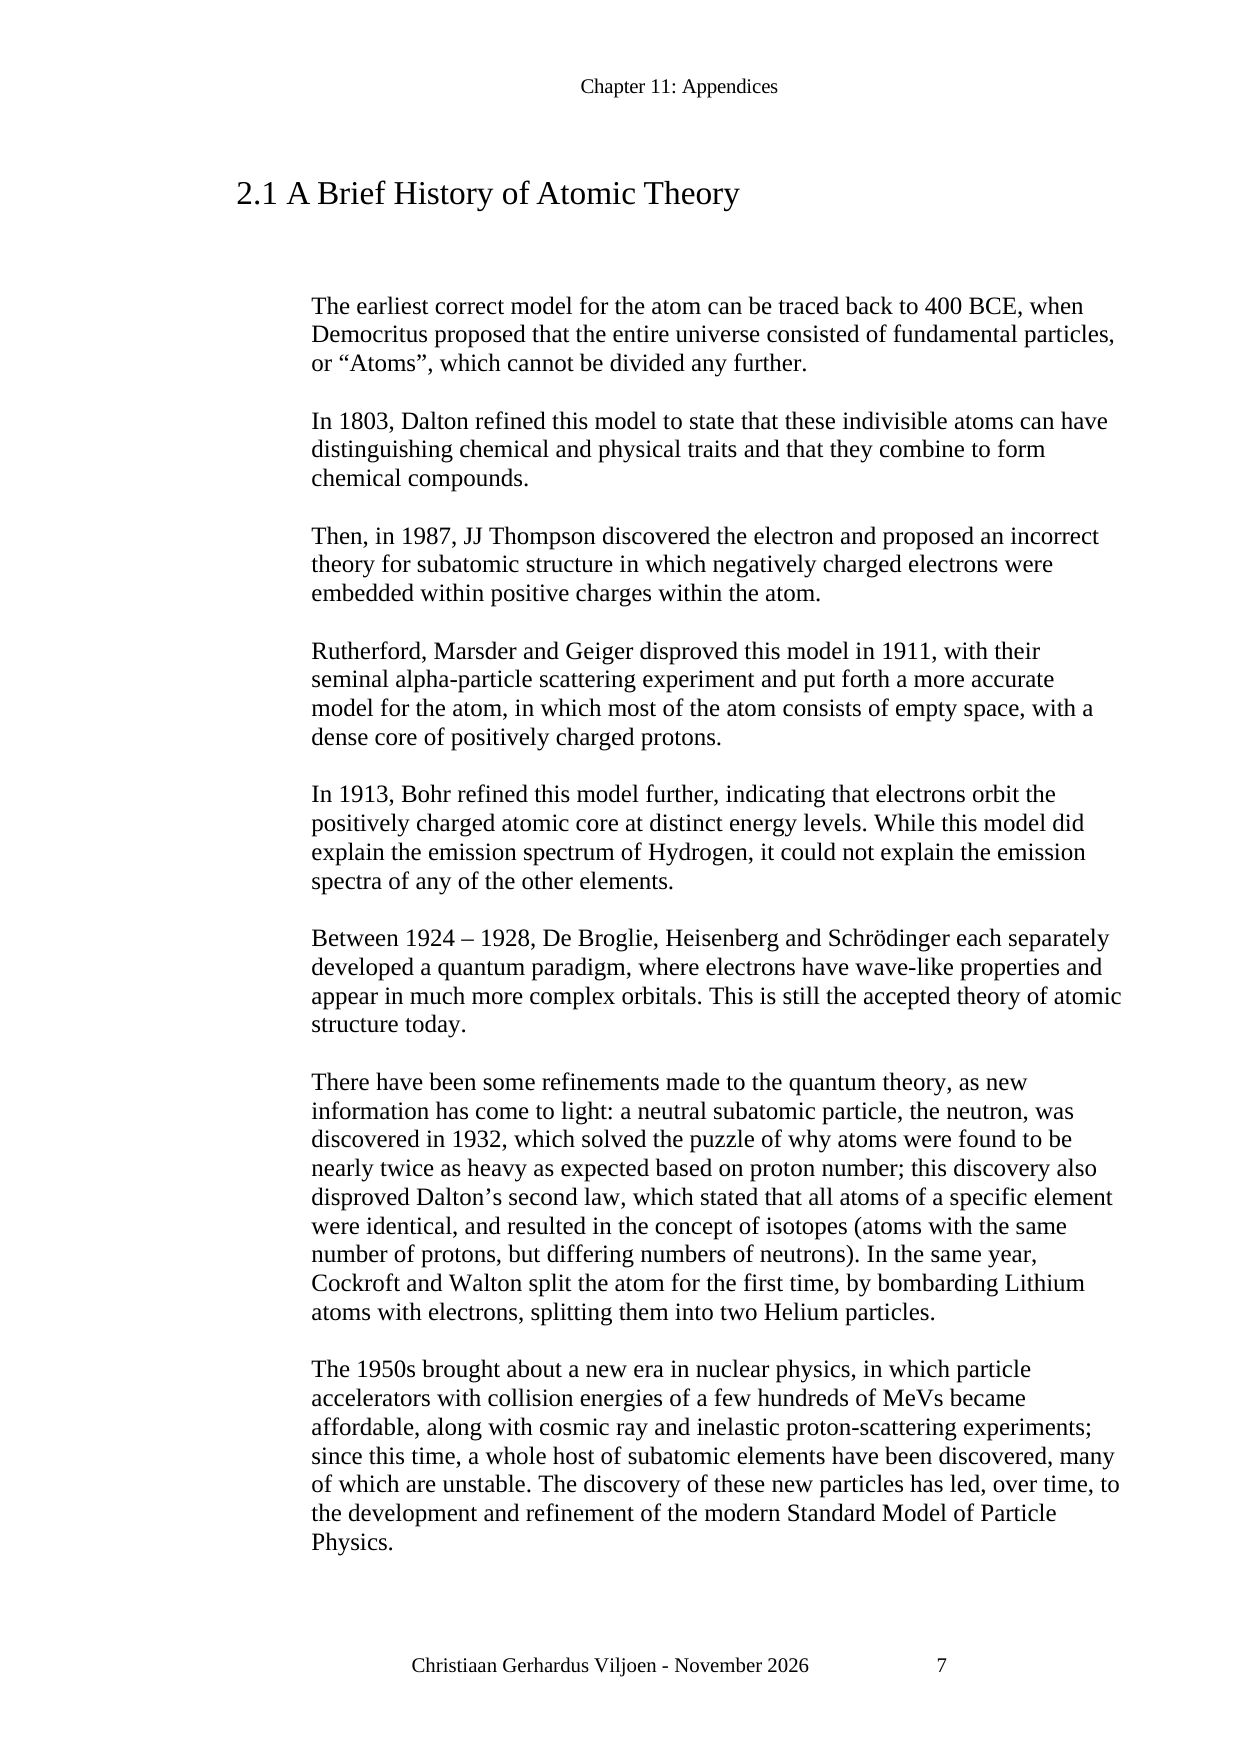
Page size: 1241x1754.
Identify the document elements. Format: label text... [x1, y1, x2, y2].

text There have been some refinements made to the quantum theory, as new information has come to light: a neutral subatomic particle, the neutron, was discovered in 1932, which solved the puzzle of why atoms were found to be nearly twice as heavy as expected based on proton number; this discovery also disproved Dalton’s second law, which stated that all atoms of a specific element were identical, and resulted in the concept of isotopes (atoms with the same number of protons, but differing numbers of neutrons). In the same year, Cockroft and Walton split the atom for the first time, by bombarding Lithium atoms with electrons, splitting them into two Helium particles. [311, 1067, 1122, 1326]
text In 1803, Dalton refined this model to state that these indivisible atoms can have distinguishing chemical and physical traits and that they combine to form chemical compounds. [311, 406, 1122, 492]
text Rutherford, Marsder and Geiger disproved this model in 1911, with their seminal alpha-particle scattering experiment and put forth a more accurate model for the atom, in which most of the atom consists of empty space, with a dense core of positively charged protons. [311, 636, 1122, 751]
text Then, in 1987, JJ Thompson discovered the electron and proposed an incorrect theory for subatomic structure in which negatively charged electrons were embedded within positive charges within the atom. [311, 521, 1122, 607]
subtitle A Brief History of Atomic Theory [236, 173, 1122, 211]
text In 1913, Bohr refined this model further, indicating that electrons orbit the positively charged atomic core at distinct energy levels. While this model did explain the emission spectrum of Hydrogen, it could not explain the emission spectra of any of the other elements. [311, 779, 1122, 894]
text Between 1924 – 1928, De Broglie, Heisenberg and Schrödinger each separately developed a quantum paradigm, where electrons have wave-like properties and appear in much more complex orbitals. This is still the accepted theory of atomic structure today. [311, 923, 1122, 1038]
text The 1950s brought about a new era in nuclear physics, in which particle accelerators with collision energies of a few hundreds of MeVs became affordable, along with cosmic ray and inelastic proton-scattering experiments; since this time, a whole host of subatomic elements have been discovered, many of which are unstable. The discovery of these new particles has led, over time, to the development and refinement of the modern Standard Model of Particle Physics. [311, 1354, 1122, 1556]
text The earliest correct model for the atom can be traced back to 400 BCE, when Democritus proposed that the entire universe consisted of fundamental particles, or “Atoms”, which cannot be divided any further. [311, 291, 1122, 377]
